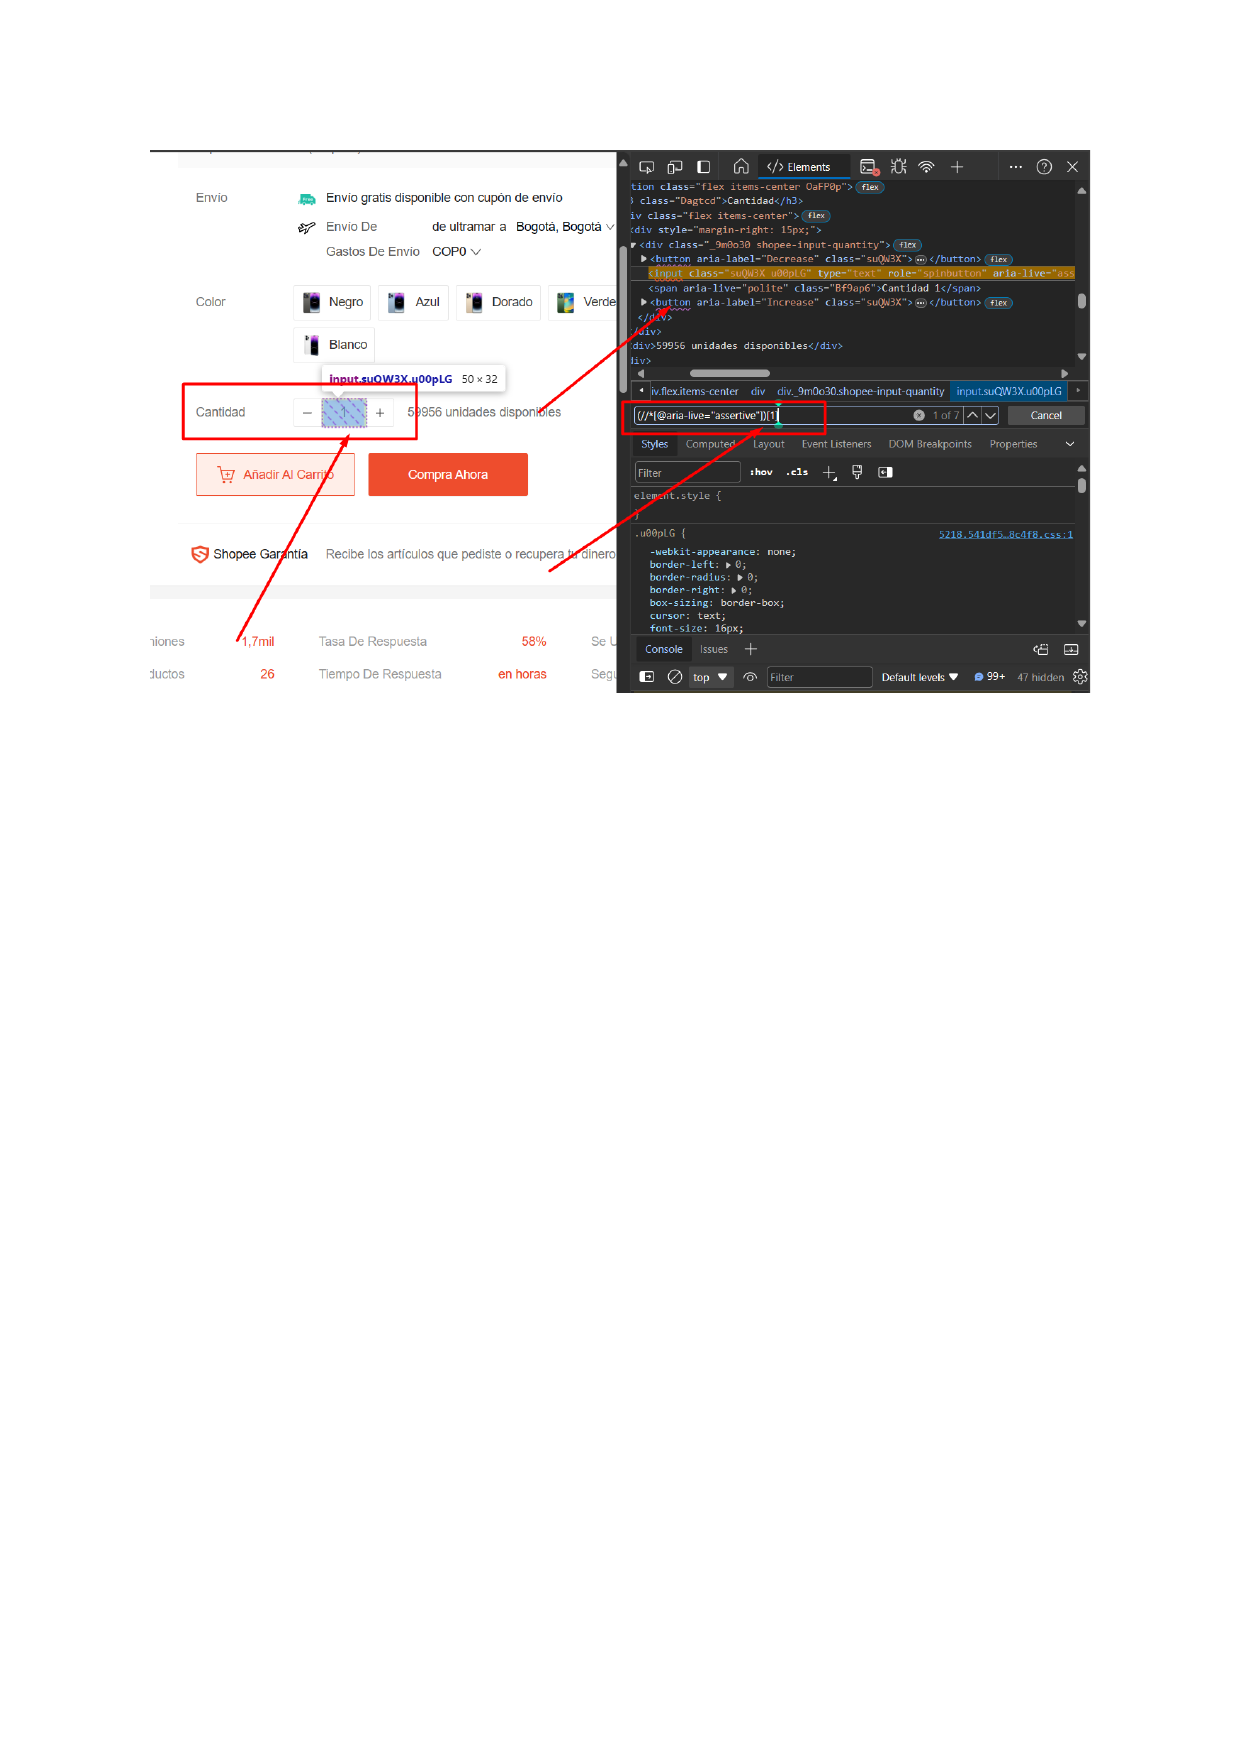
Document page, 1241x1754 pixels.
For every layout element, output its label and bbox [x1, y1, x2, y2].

picture [150, 150, 1091, 693]
